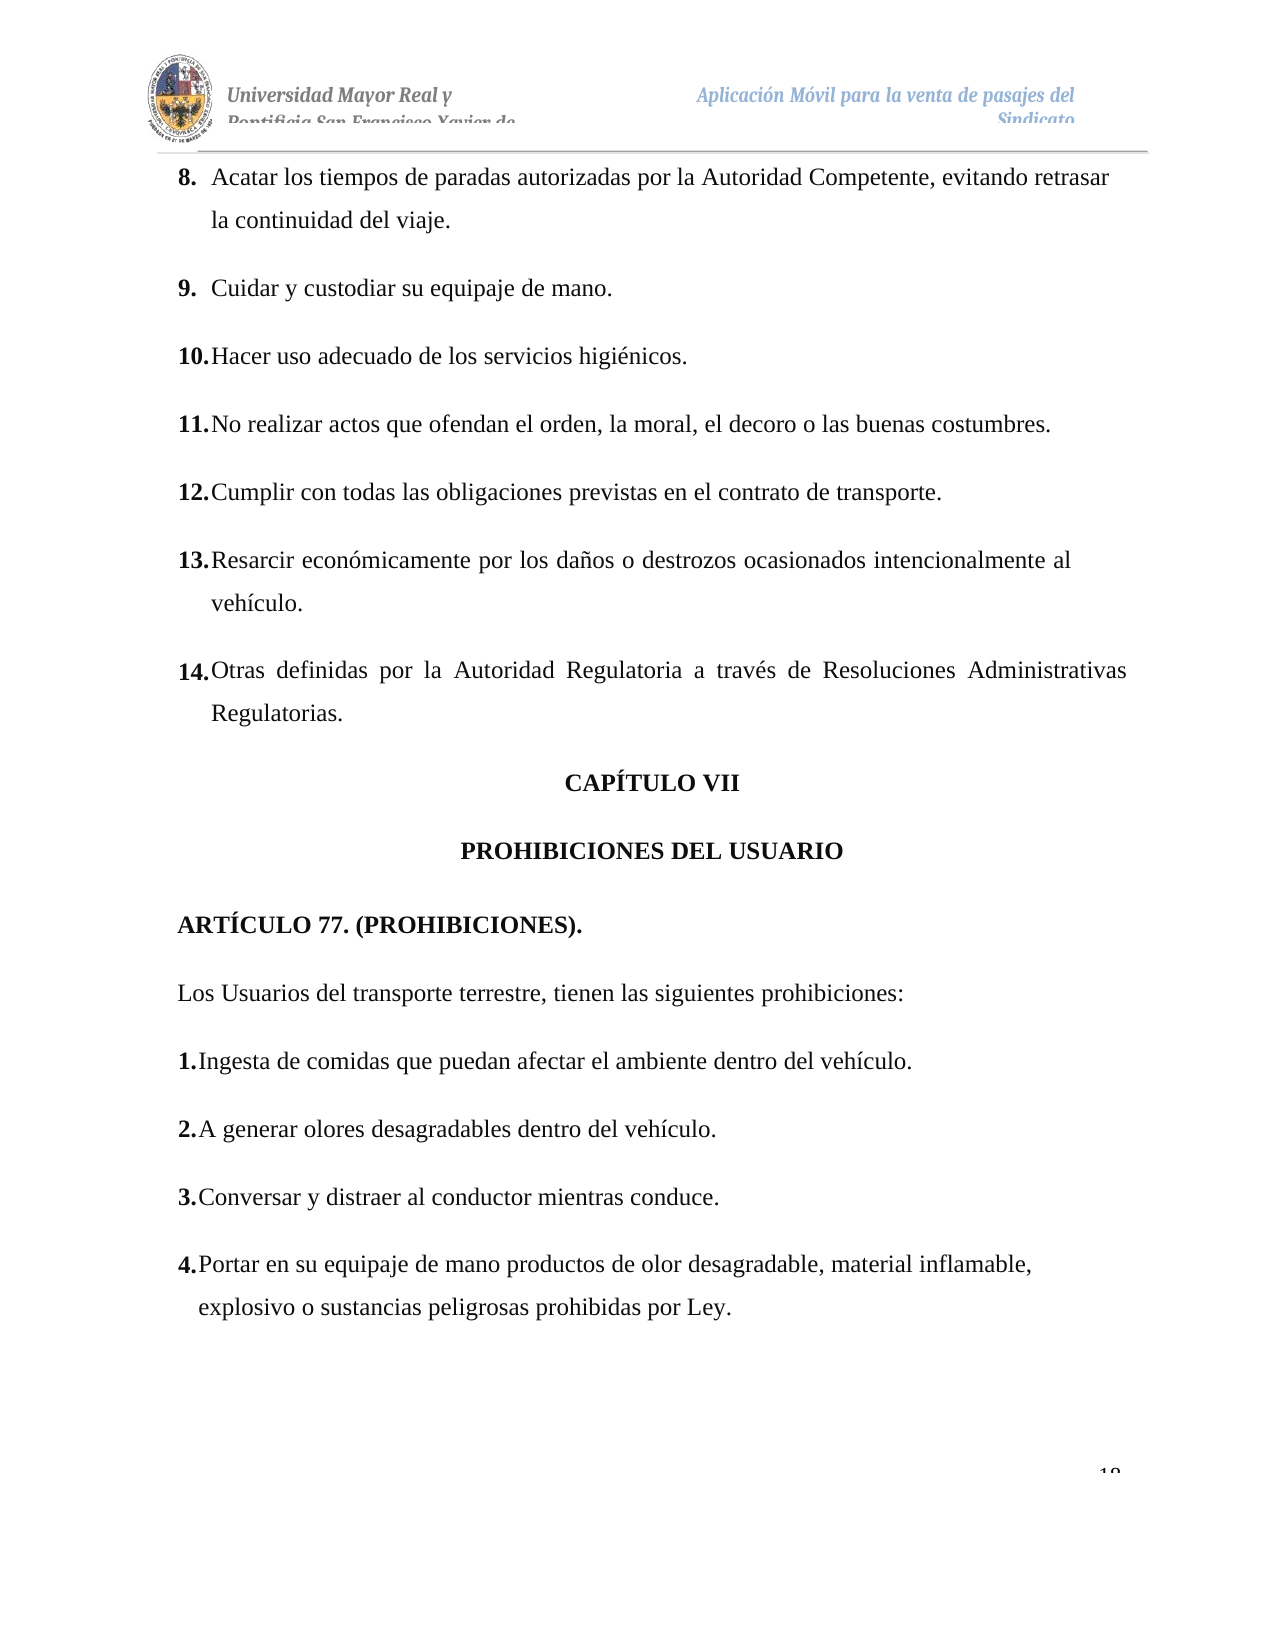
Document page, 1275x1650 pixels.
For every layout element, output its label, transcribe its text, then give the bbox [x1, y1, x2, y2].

picture [147, 54, 213, 143]
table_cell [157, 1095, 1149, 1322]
text ARTÍCULO 77. (PROHIBICIONES). [177, 910, 1204, 938]
subtitle CAPÍTULO VII PROHIBICIONES DEL USUARIO [460, 768, 844, 864]
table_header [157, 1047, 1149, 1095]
text Los Usuarios del transporte terrestre, tienen las siguientes prohibiciones: [177, 978, 1204, 1007]
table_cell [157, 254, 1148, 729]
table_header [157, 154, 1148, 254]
